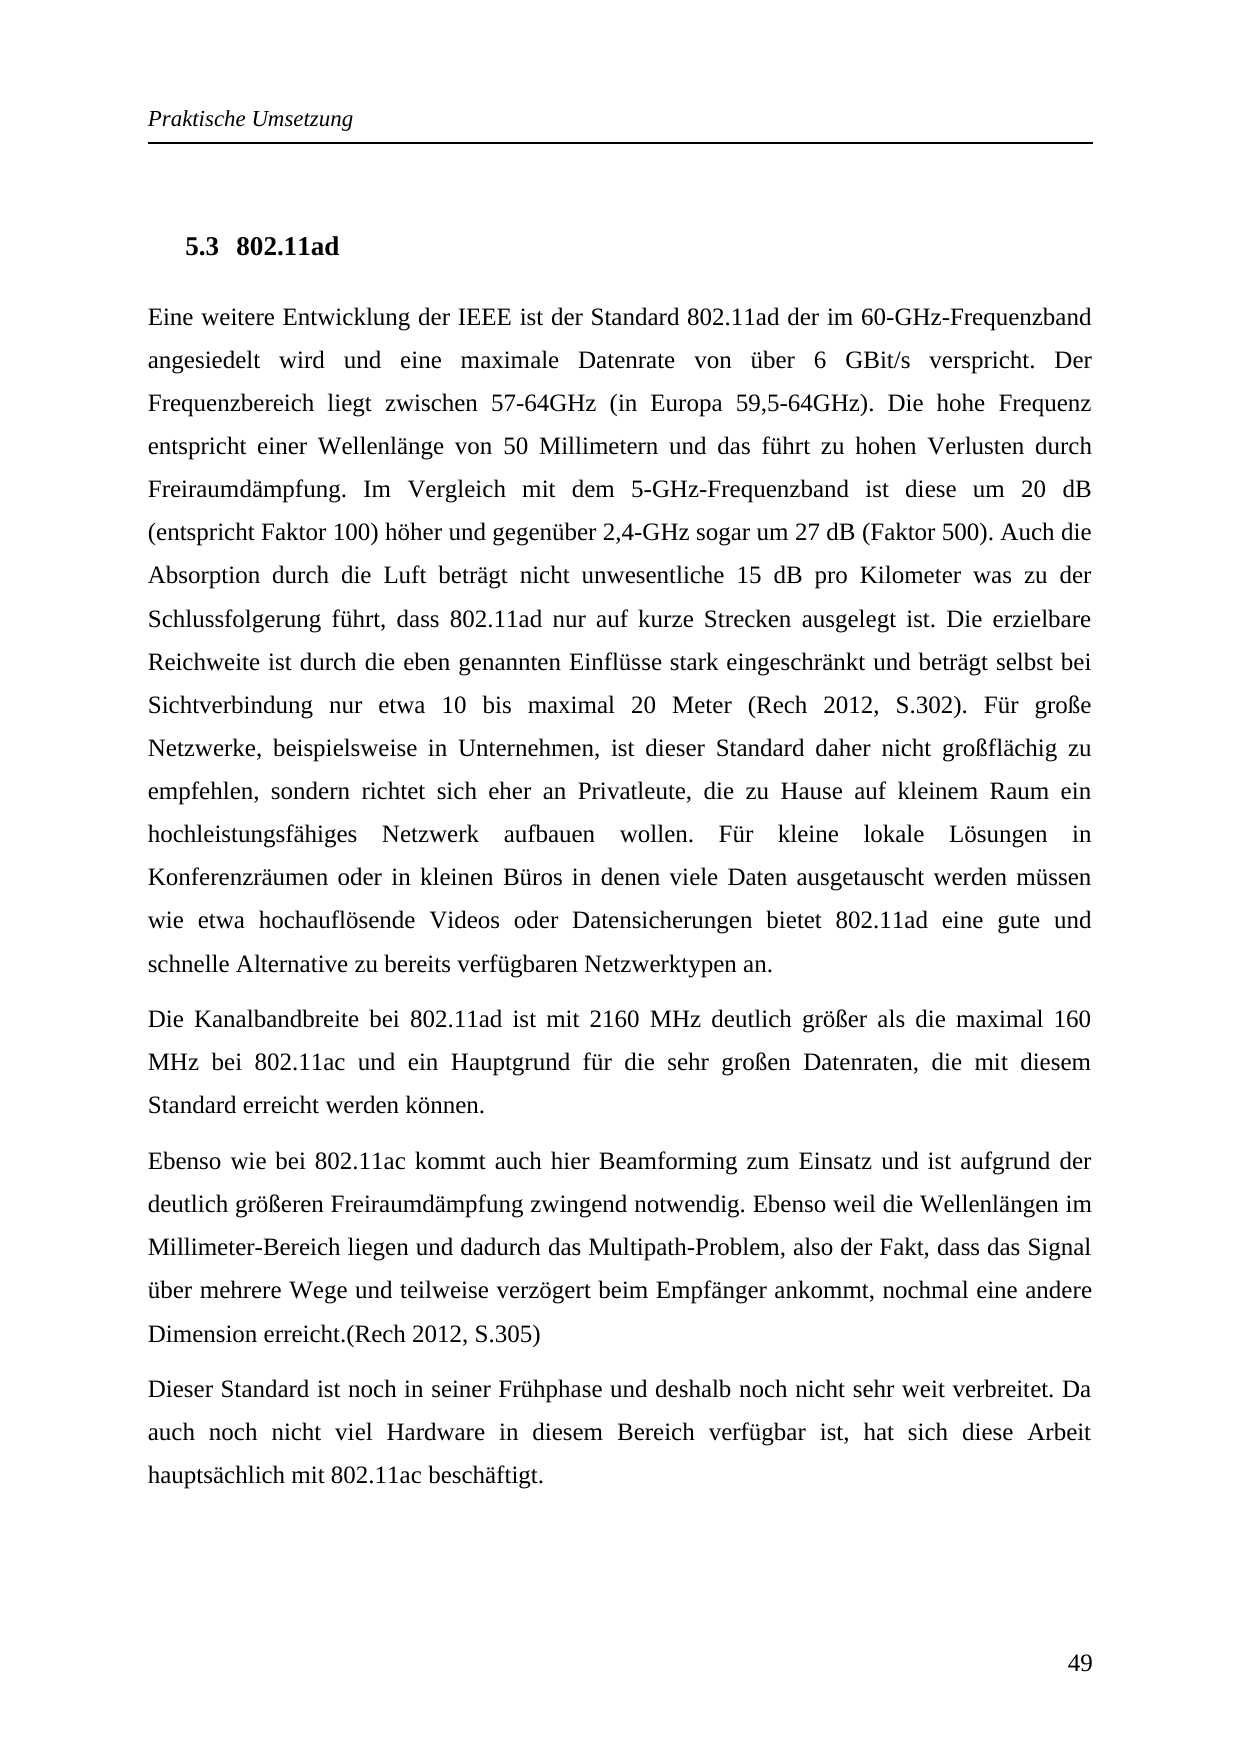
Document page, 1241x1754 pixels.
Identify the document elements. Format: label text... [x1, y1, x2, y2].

subtitle 802.11ad [185, 230, 1093, 261]
text Ebenso wie bei 802.11ac kommt auch hier Beamforming zum Einsatz und ist aufgrund der deutlich größeren Freiraumdämpfung zwingend notwendig. Ebenso weil die Wellenlängen im Millimeter-Bereich liegen und dadurch das Multipath-Problem, also der Fakt, dass das Signal über mehrere Wege und teilweise verzögert beim Empfänger ankommt, nochmal eine andere Dimension erreicht.(Rech 2012, S.305) [148, 1146, 1093, 1347]
text Die Kanalbandbreite bei 802.11ad ist mit 2160 MHz deutlich größer als die maximal 160 MHz bei 802.11ac und ein Hauptgrund für die sehr großen Datenraten, die mit diesem Standard erreicht werden können. [148, 1004, 1093, 1119]
text Eine weitere Entwicklung der IEEE ist der Standard 802.11ad der im 60-GHz-Frequenzband angesiedelt wird und eine maximale Datenrate von über 6 GBit/s verspricht. Der Frequenzbereich liegt zwischen 57-64GHz (in Europa 59,5-64GHz). Die hohe Frequenz entspricht einer Wellenlänge von 50 Millimetern und das führt zu hohen Verlusten durch Freiraumdämpfung. Im Vergleich mit dem 5-GHz-Frequenzband ist diese um 20 dB (entspricht Faktor 100) höher und gegenüber 2,4-GHz sogar um 27 dB (Faktor 500). Auch die Absorption durch die Luft beträgt nicht unwesentliche 15 dB pro Kilometer was zu der Schlussfolgerung führt, dass 802.11ad nur auf kurze Strecken ausgelegt ist. Die erzielbare Reichweite ist durch die eben genannten Einflüsse stark eingeschränkt und beträgt selbst bei Sichtverbindung nur etwa 10 bis maximal 20 Meter (Rech 2012, S.302). Für große Netzwerke, beispielsweise in Unternehmen, ist dieser Standard daher nicht großflächig zu empfehlen, sondern richtet sich eher an Privatleute, die zu Hause auf kleinem Raum ein hochleistungsfähiges Netzwerk aufbauen wollen. Für kleine lokale Lösungen in Konferenzräumen oder in kleinen Büros in denen viele Daten ausgetauscht werden müssen wie etwa hochauflösende Videos oder Datensicherungen bietet 802.11ad eine gute und schnelle Alternative zu bereits verfügbaren Netzwerktypen an. [148, 302, 1093, 977]
text Dieser Standard ist noch in seiner Frühphase und deshalb noch nicht sehr weit verbreitet. Da auch noch nicht viel Hardware in diesem Bereich verfügbar ist, hat sich diese Arbeit hauptsächlich mit 802.11ac beschäftigt. [148, 1374, 1093, 1489]
